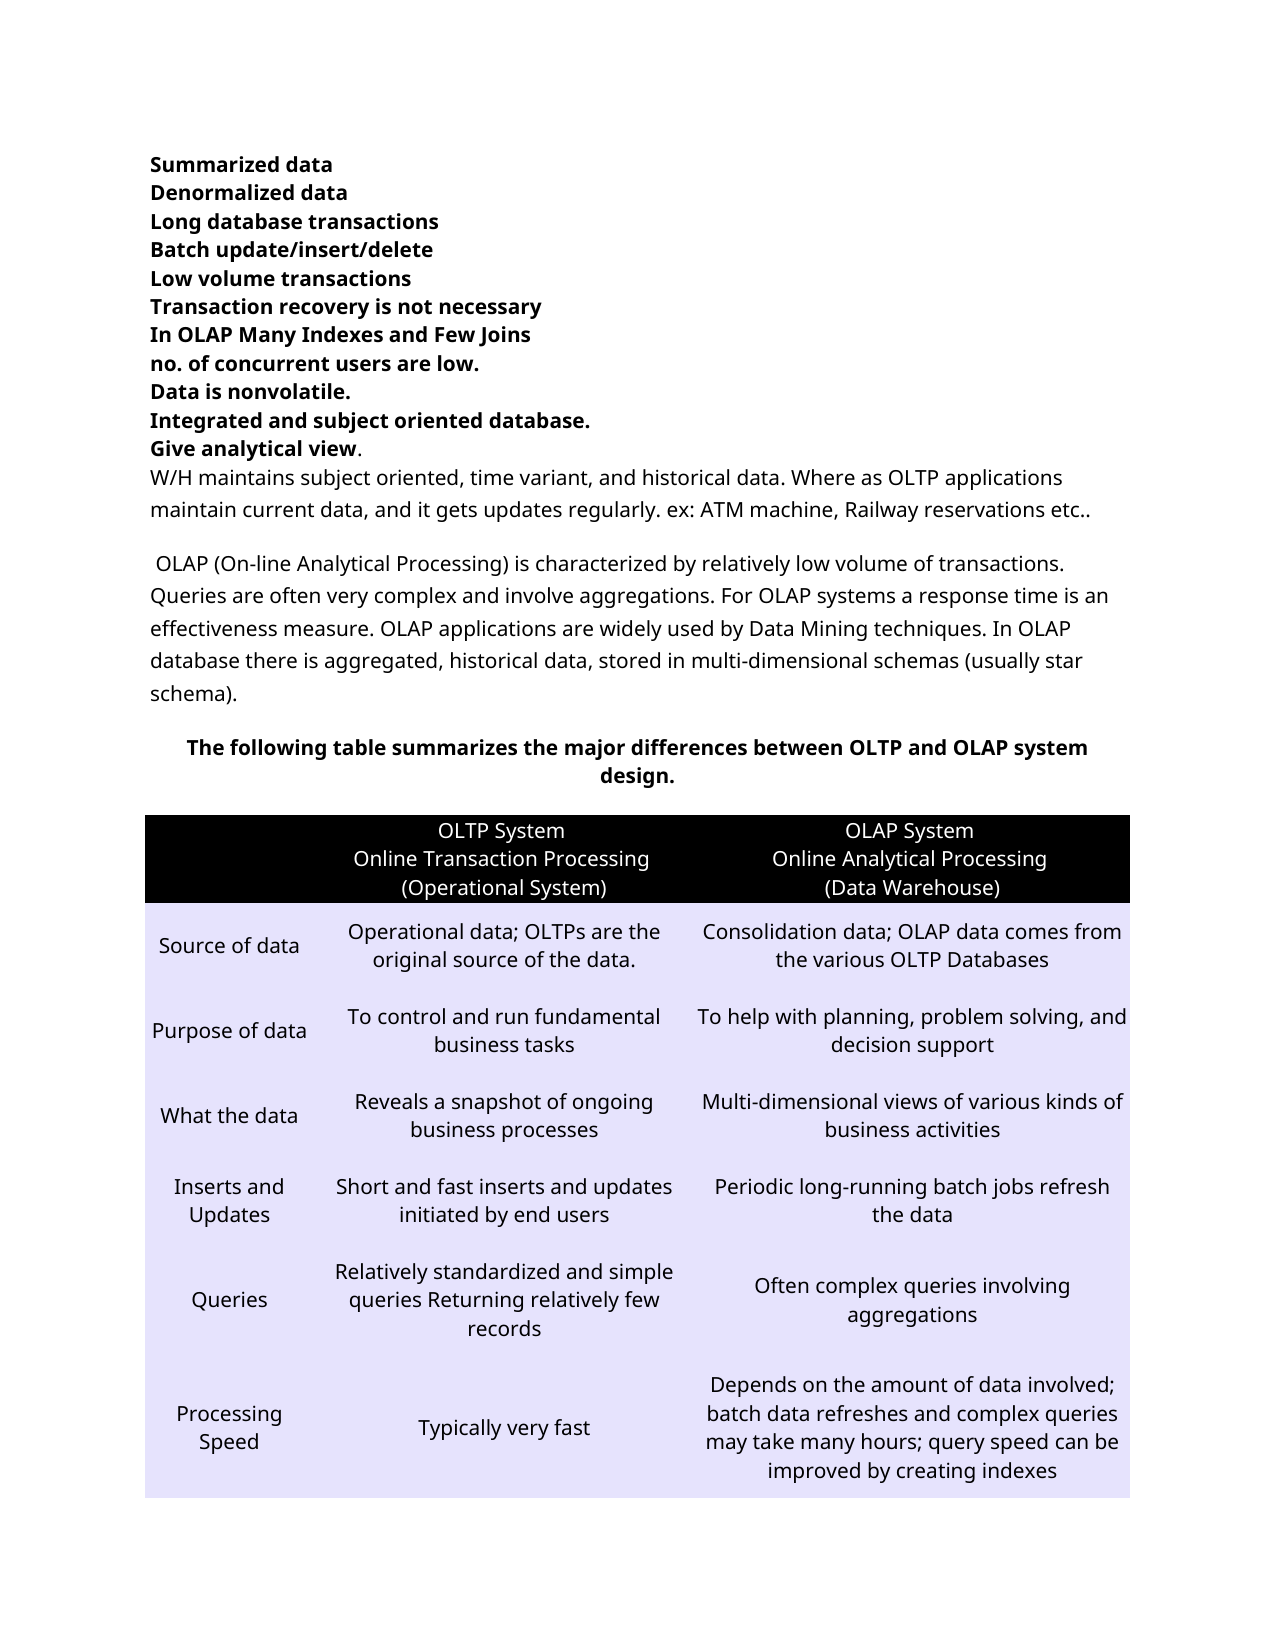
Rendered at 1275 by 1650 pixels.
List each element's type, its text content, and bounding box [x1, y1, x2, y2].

table_cell Periodic long-running batch jobs refresh the data [695, 1158, 1130, 1243]
text The following table summarizes the major differences between OLTP and OLAP system design. [150, 733, 1125, 789]
table_cell Queries [145, 1243, 313, 1356]
text OLAP (On-line Analytical Processing) is characterized by relatively low volume of transactions. Queries are often very complex and involve aggregations. For OLAP systems a response time is an effectiveness measure. OLAP applications are widely used by Data Mining techniques. In OLAP database there is aggregated, historical data, stored in multi-dimensional schemas (usually star schema). [150, 549, 1125, 708]
table_cell Source of data [145, 903, 313, 988]
text In OLAP Many Indexes and Few Joins no. of concurrent users are low. Data is nonvolatile. Integrated and subject oriented database. Give analytical view. [150, 321, 1125, 463]
table_header OLAP System Online Analytical Processing (Data Warehouse) [695, 815, 1130, 903]
table_cell What the data [145, 1073, 313, 1158]
table_cell Reveals a snapshot of ongoing business processes [313, 1073, 695, 1158]
table_cell Multi-dimensional views of various kinds of business activities [695, 1073, 1130, 1158]
text W/H maintains subject oriented, time variant, and historical data. Where as OLTP applications maintain current data, and it gets updates regularly. ex: ATM machine, Railway reservations etc.. [150, 463, 1125, 524]
text Summarized data Denormalized data Long database transactions Batch update/insert/delete Low volume transactions Transaction recovery is not necessary [150, 150, 1125, 321]
table_header [145, 815, 313, 903]
table_cell Operational data; OLTPs are the original source of the data. [313, 903, 695, 988]
table_cell To help with planning, problem solving, and decision support [695, 988, 1130, 1073]
table_cell Often complex queries involving aggregations [695, 1243, 1130, 1356]
table_cell Typically very fast [313, 1356, 695, 1498]
table_cell Consolidation data; OLAP data comes from the various OLTP Databases [695, 903, 1130, 988]
table_cell Relatively standardized and simple queries Returning relatively few records [313, 1243, 695, 1356]
table_cell Purpose of data [145, 988, 313, 1073]
table_cell Short and fast inserts and updates initiated by end users [313, 1158, 695, 1243]
table_cell To control and run fundamental business tasks [313, 988, 695, 1073]
table_cell Depends on the amount of data involved; batch data refreshes and complex queries may take many hours; query speed can be improved by creating indexes [695, 1356, 1130, 1498]
table_cell Processing Speed [145, 1356, 313, 1498]
table_header OLTP System Online Transaction Processing (Operational System) [313, 815, 695, 903]
table_cell Inserts and Updates [145, 1158, 313, 1243]
